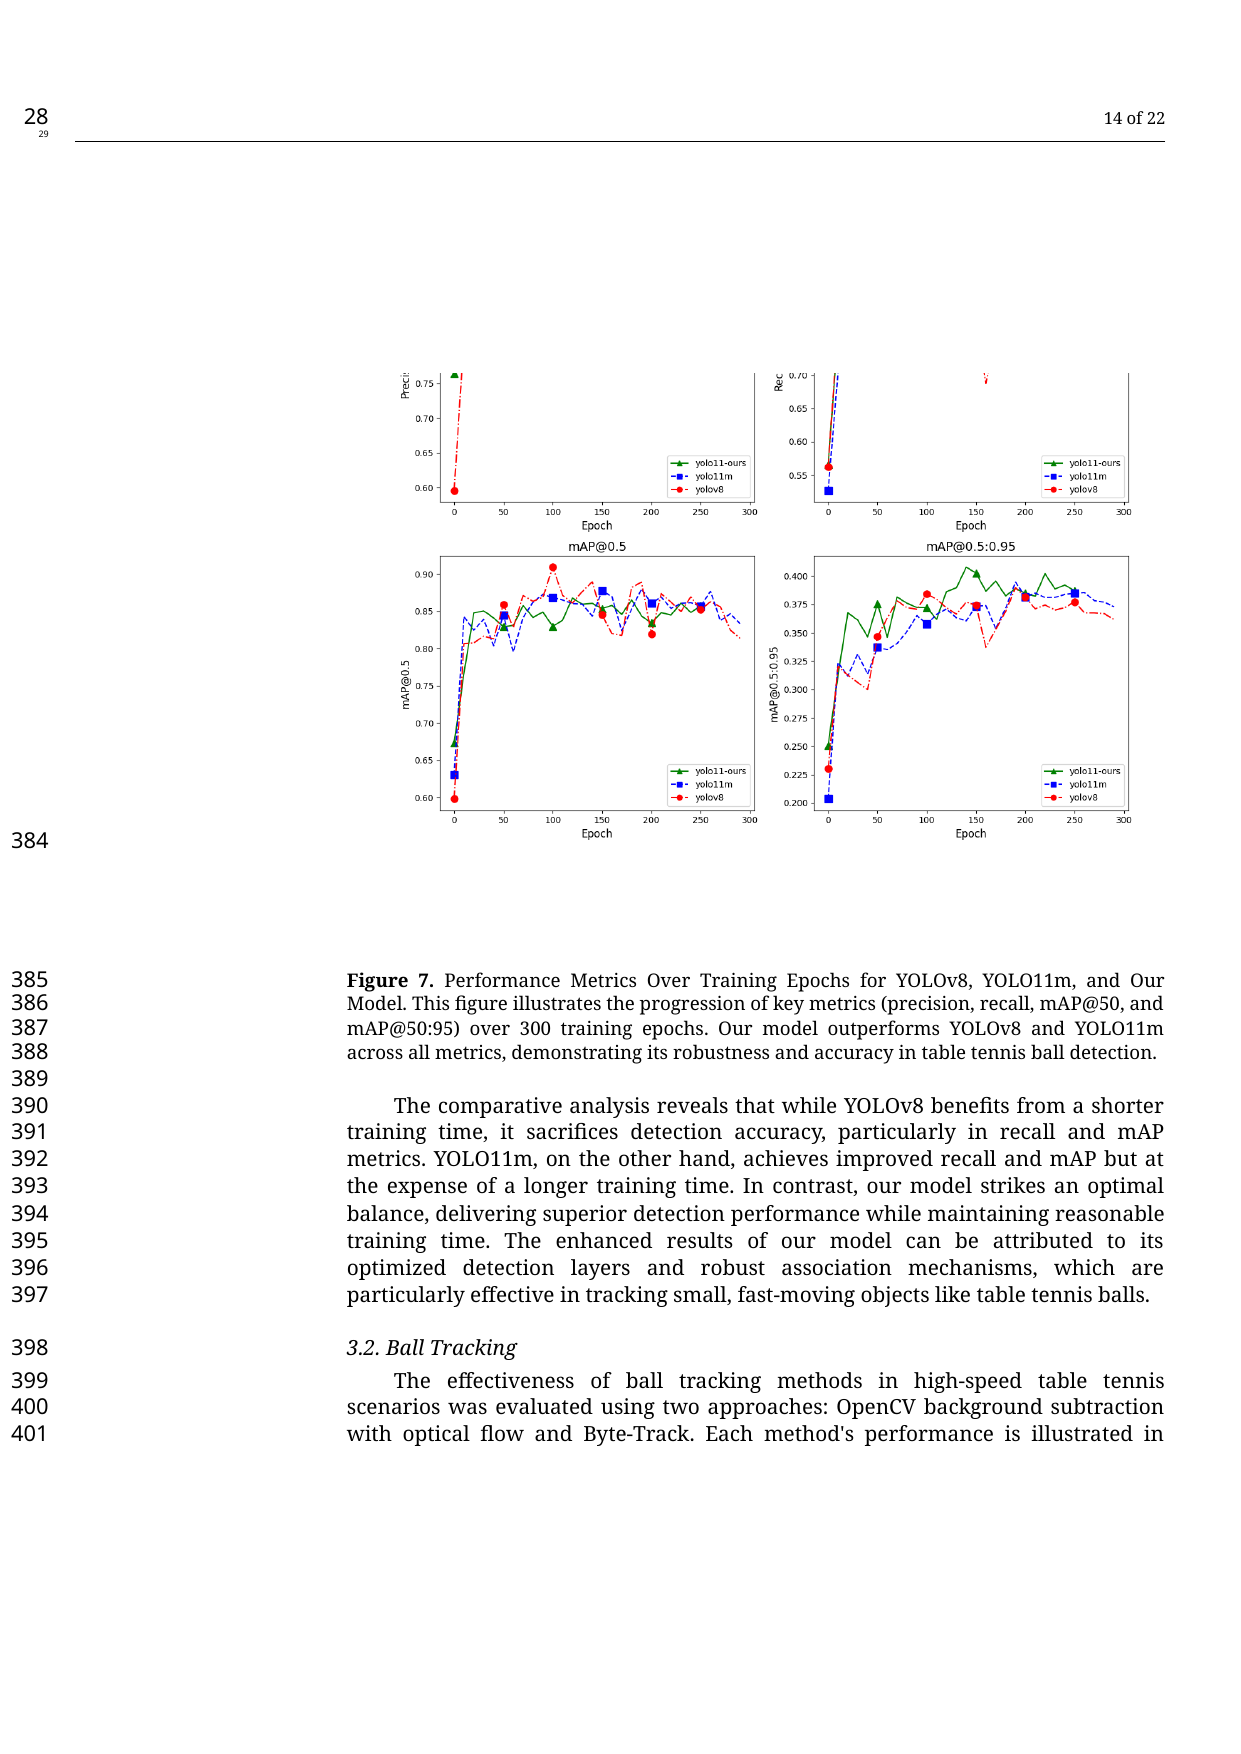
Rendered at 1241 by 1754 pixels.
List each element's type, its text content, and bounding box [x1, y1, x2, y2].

picture [391, 373, 1142, 849]
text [347, 1367, 1165, 1448]
text Figure 7. Performance Metrics Over Training Epochs for YOLOv8, YOLO11m, and Our Model. This figure illustrates the progression of key metrics (precision, recall, mAP@50, and mAP@50:95) over 300 training epochs. Our model outperforms YOLOv8 and YOLO11m across all metrics, demonstrating its robustness and accuracy in table tennis ball detection. [347, 968, 1165, 1065]
subtitle 3.2. Ball Tracking [347, 1333, 1165, 1360]
text The comparative analysis reveals that while YOLOv8 benefits from a shorter training time, it sacrifices detection accuracy, particularly in recall and mAP metrics. YOLO11m, on the other hand, achieves improved recall and mAP but at the expense of a longer training time. In contrast, our model strikes an optimal balance, delivering superior detection performance while maintaining reasonable training time. The enhanced results of our model can be attributed to its optimized detection layers and robust association mechanisms, which are particularly effective in tracking small, fast-moving objects like table tennis balls. [347, 1092, 1165, 1308]
